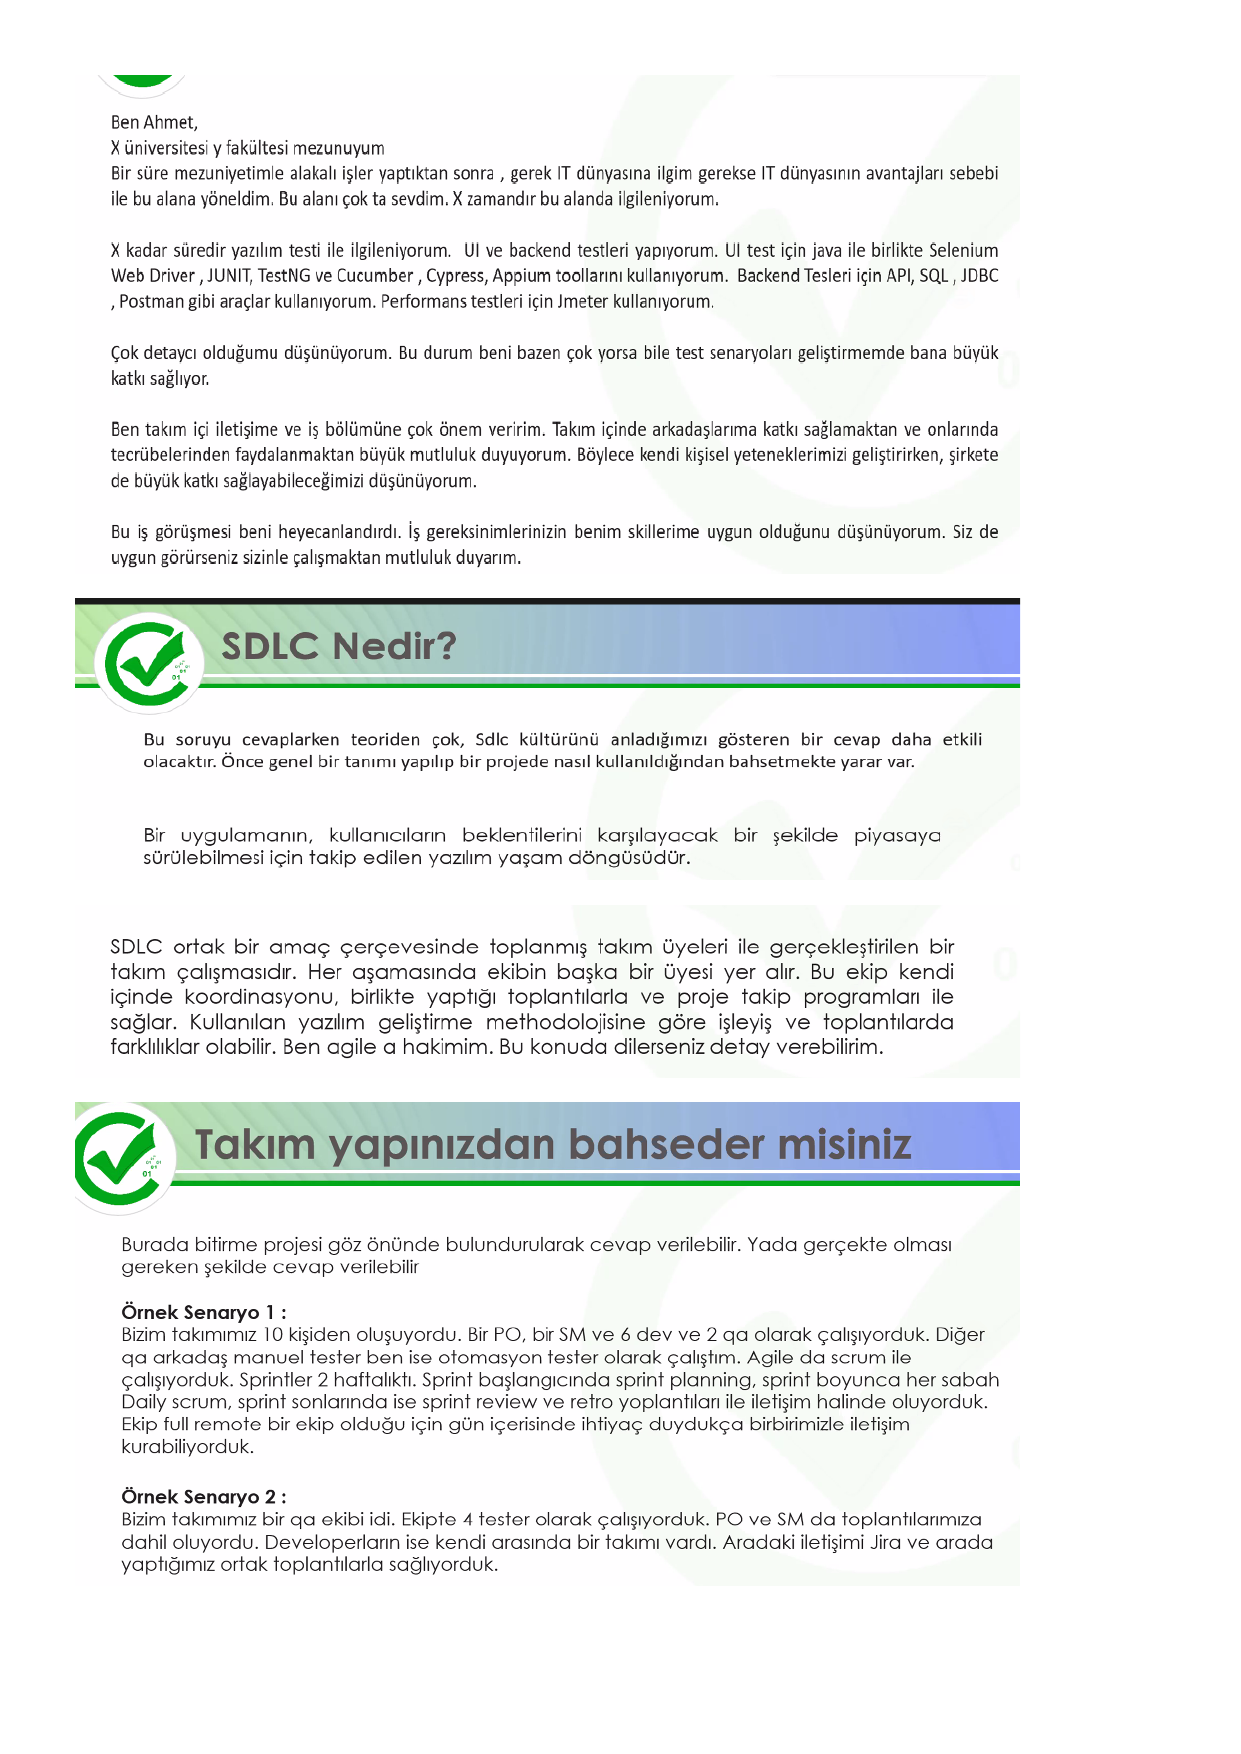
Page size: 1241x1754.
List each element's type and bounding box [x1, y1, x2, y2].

picture [75, 75, 1020, 574]
picture [75, 905, 1021, 1078]
picture [75, 598, 1021, 880]
picture [75, 1102, 1020, 1586]
